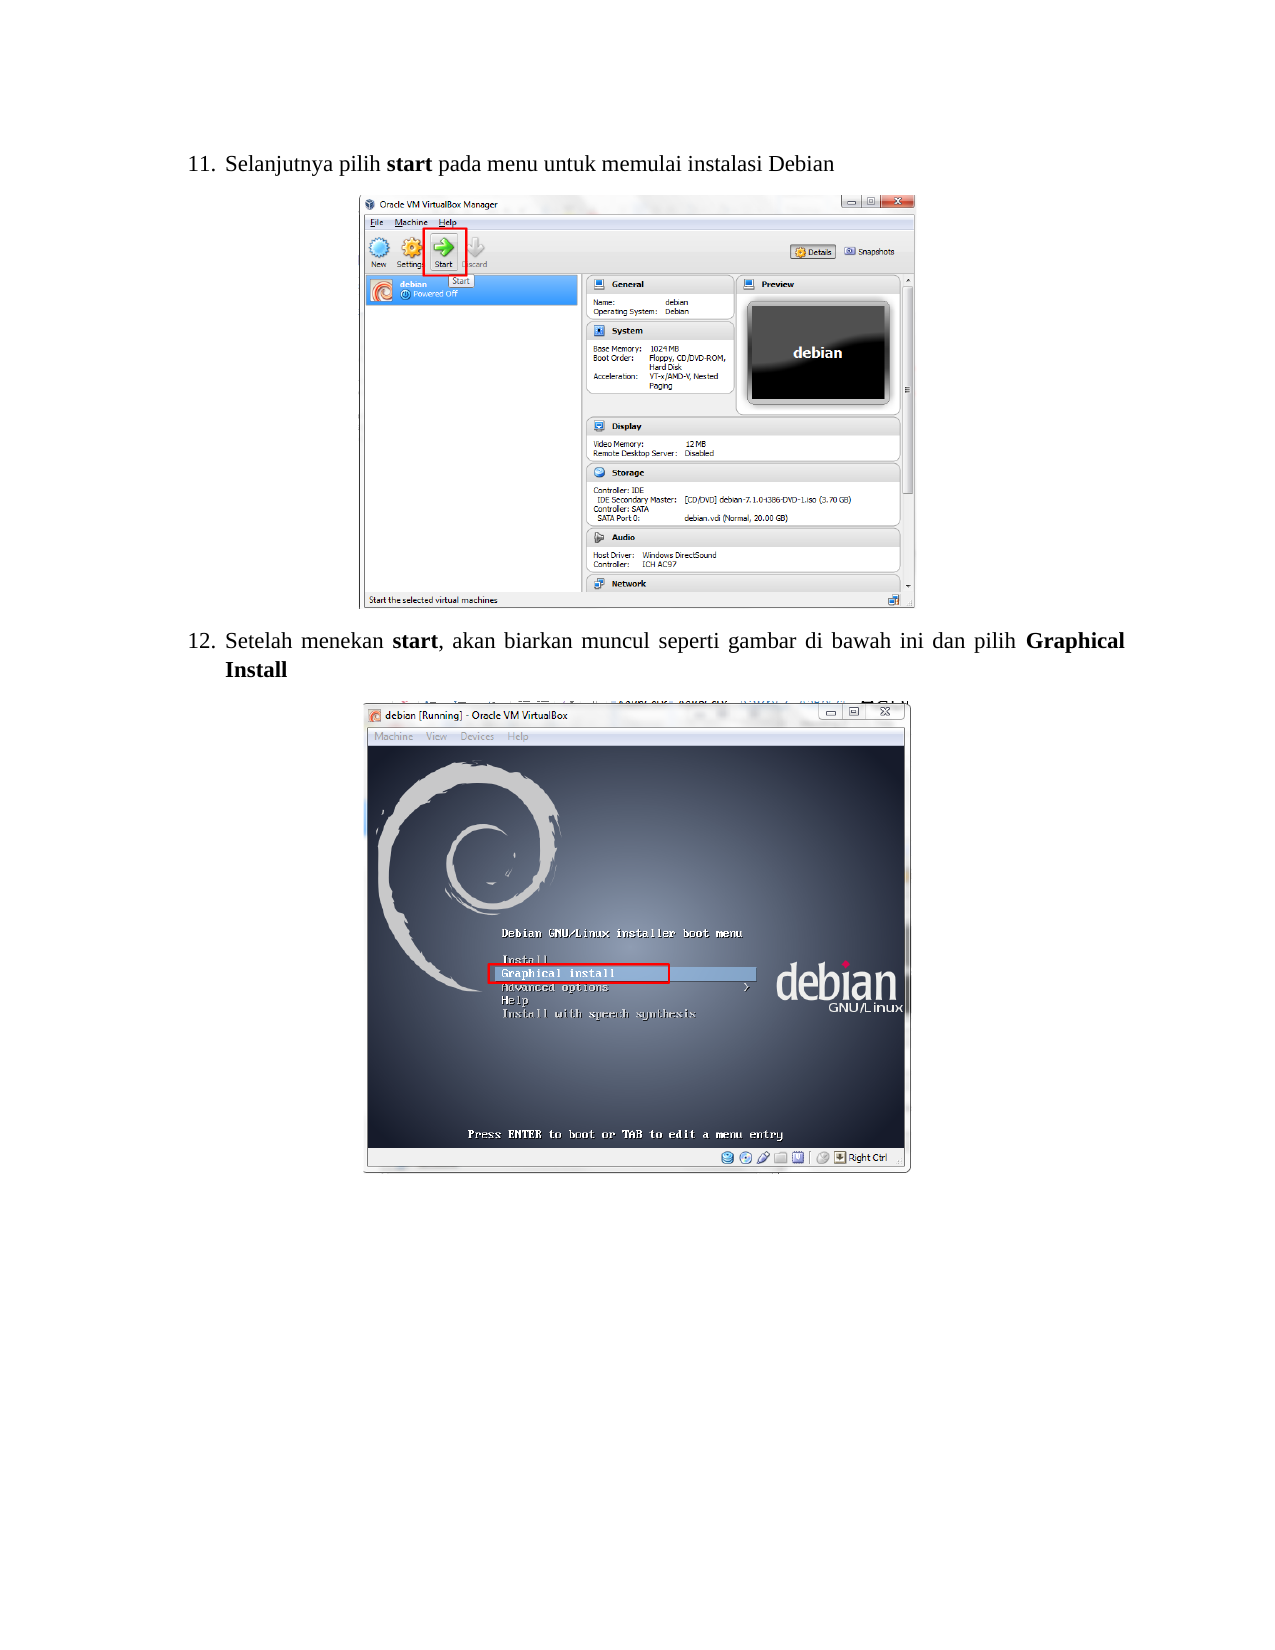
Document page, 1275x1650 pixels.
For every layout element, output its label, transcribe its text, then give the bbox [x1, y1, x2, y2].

picture [363, 701, 912, 1174]
picture [358, 195, 917, 609]
list Selanjutnya pilih start pada menu untuk memulai instalasi Debian [187, 150, 1125, 176]
list Setelah menekan start, akan biarkan muncul seperti gambar di bawah ini dan pilih Graphical Install [187, 627, 1125, 682]
